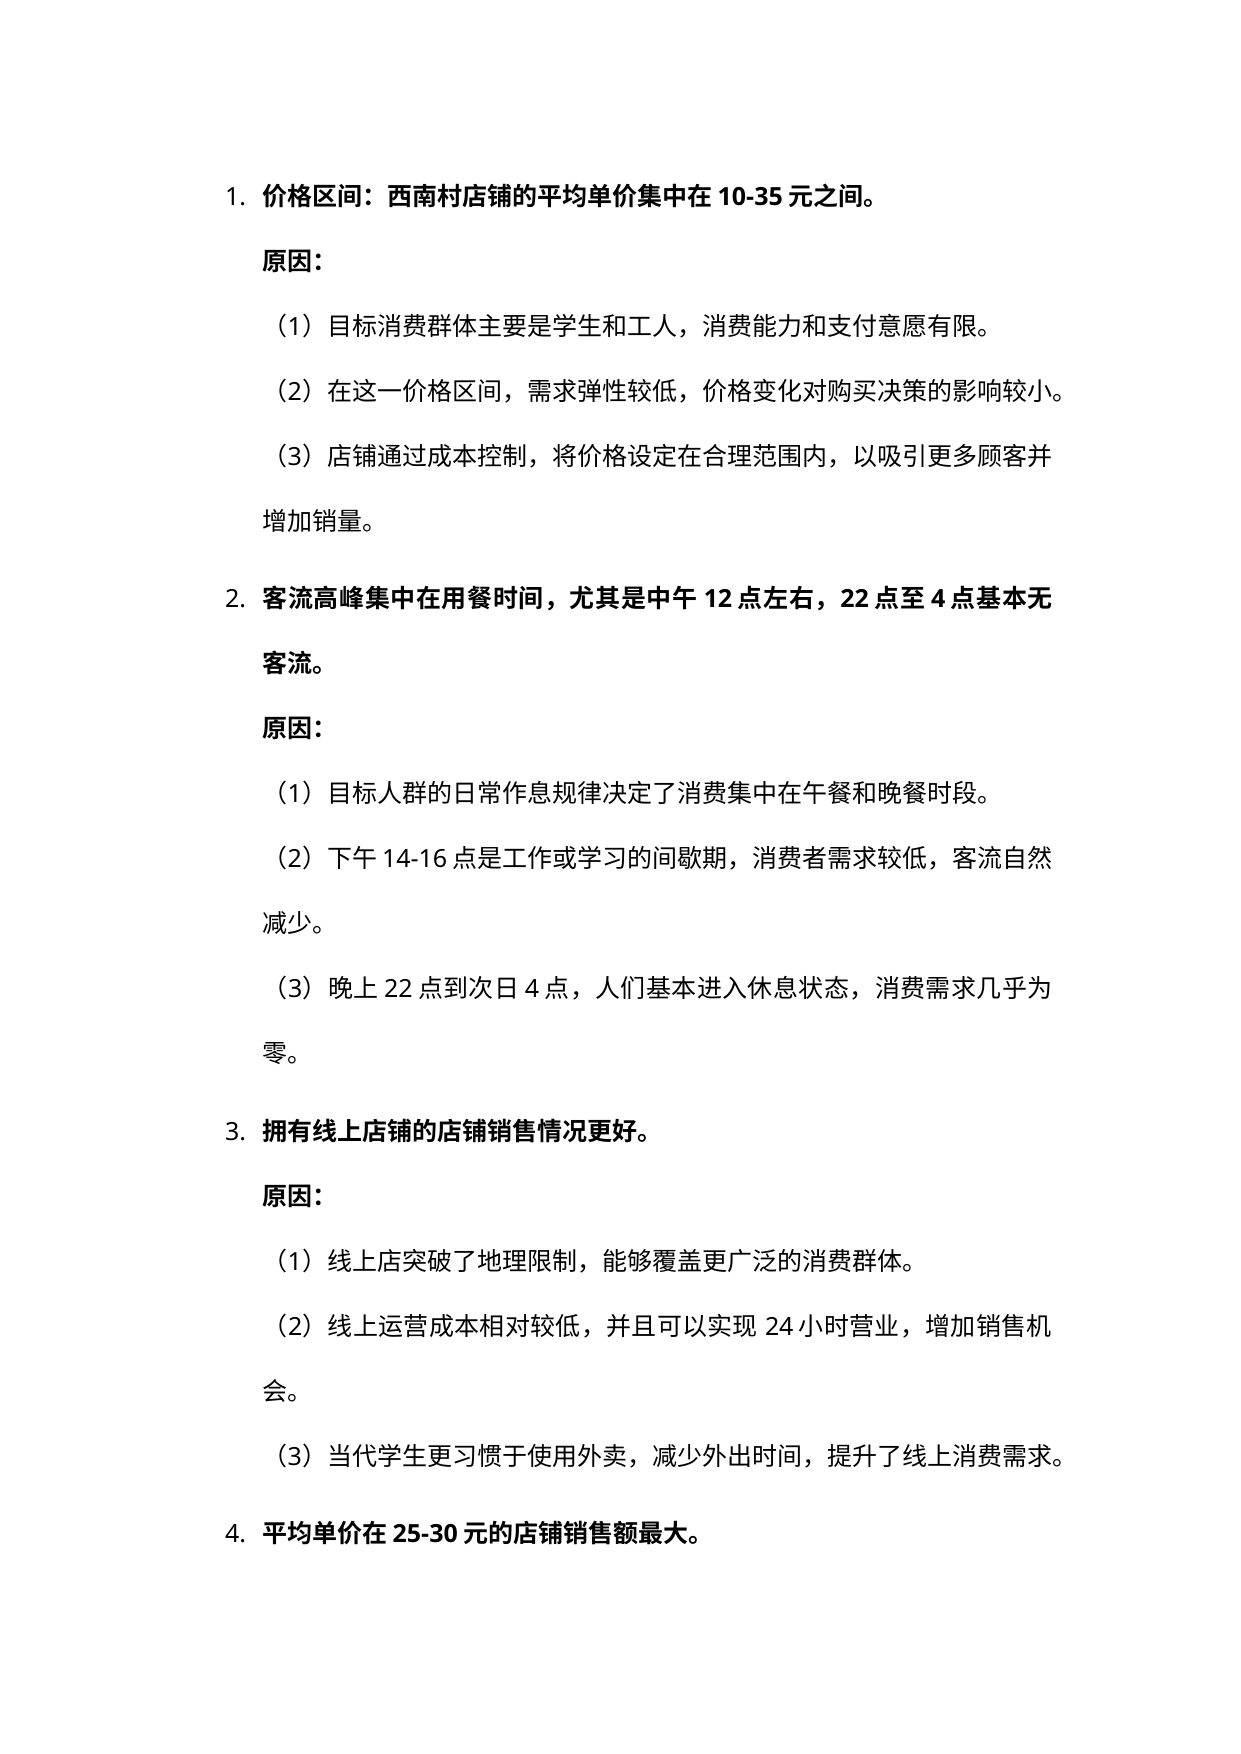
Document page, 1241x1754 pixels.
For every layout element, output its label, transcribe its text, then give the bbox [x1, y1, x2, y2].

list 拥有线上店铺的店铺销售情况更好。 原因： （1）线上店突破了地理限制，能够覆盖更广泛的消费群体。 （2）线上运营成本相对较低，并且可以实现24小时营业，增加销售机会。 （3）当代学生更习惯于使用外卖，减少外出时间，提升了线上消费需求。 [225, 1097, 1053, 1487]
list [225, 1499, 1053, 1564]
list 价格区间：西南村店铺的平均单价集中在10-35元之间。 原因： （1）目标消费群体主要是学生和工人，消费能力和支付意愿有限。 （2）在这一价格区间，需求弹性较低，价格变化对购买决策的影响较小。 （3）店铺通过成本控制，将价格设定在合理范围内，以吸引更多顾客并增加销量。 [225, 162, 1053, 552]
list 客流高峰集中在用餐时间，尤其是中午12点左右，22点至4点基本无客流。 原因： （1）目标人群的日常作息规律决定了消费集中在午餐和晚餐时段。 （2）下午14-16点是工作或学习的间歇期，消费者需求较低，客流自然减少。 （3）晚上22点到次日4点，人们基本进入休息状态，消费需求几乎为零。 [225, 564, 1053, 1084]
